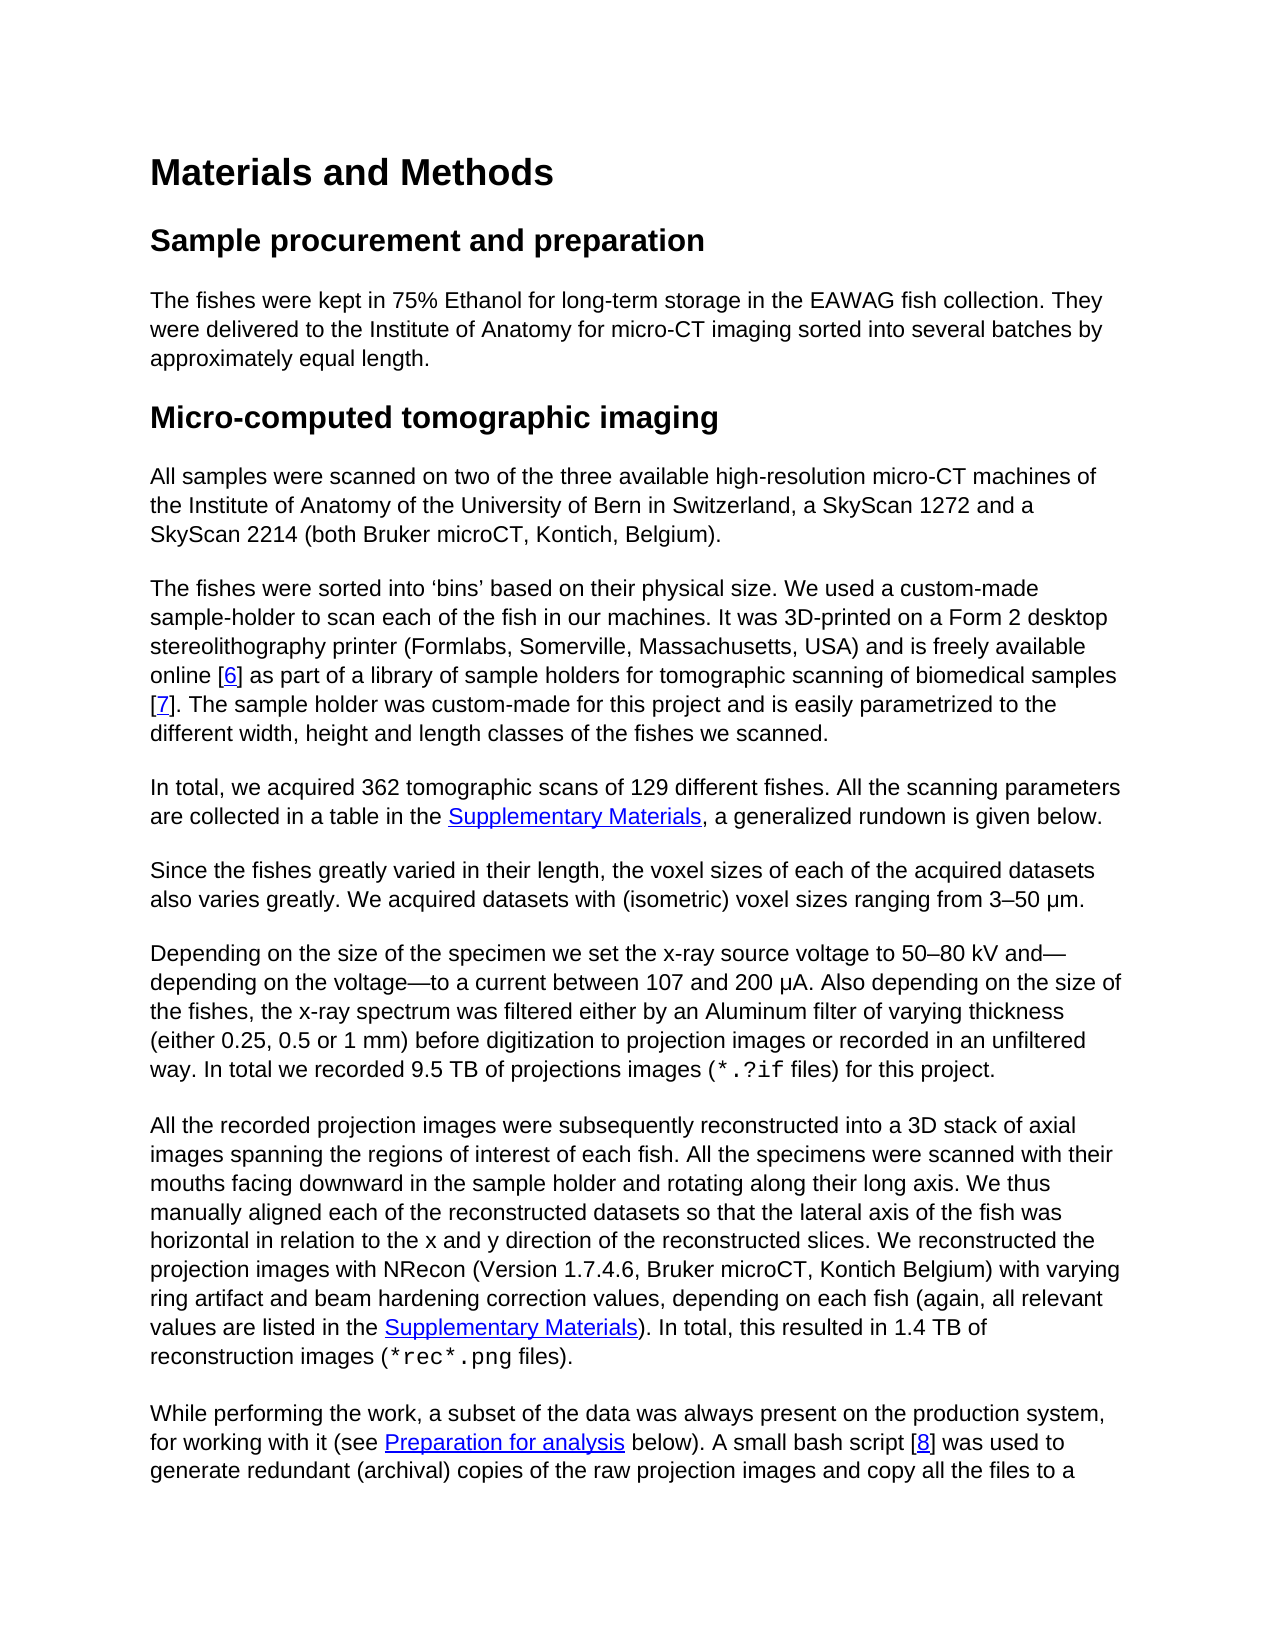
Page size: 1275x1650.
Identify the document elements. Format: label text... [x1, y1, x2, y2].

subtitle Sample procurement and preparation [150, 222, 1125, 258]
text Depending on the size of the specimen we set the x-ray source voltage to 50–80 kV and—depending on the voltage—to a current between 107 and 200 μA. Also depending on the size of the fishes, the x-ray spectrum was filtered either by an Aluminum filter of varying thickness (either 0.25, 0.5 or 1 mm) before digitization to projection images or recorded in an unfiltered way. In total we recorded 9.5 TB of projections images (*.?if files) for this project. [150, 940, 1125, 1084]
subtitle Micro-computed tomographic imaging [150, 399, 1125, 435]
text Since the fishes greatly varied in their length, the voxel sizes of each of the acquired datasets also varies greatly. We acquired datasets with (isometric) voxel sizes ranging from 3–50 μm. [150, 857, 1125, 912]
text The fishes were sorted into ‘bins’ based on their physical size. We used a custom-made sample-holder to scan each of the fish in our machines. It was 3D-printed on a Form 2 desktop stereolithography printer (Formlabs, Somerville, Massachusetts, USA) and is freely available online [6] as part of a library of sample holders for tomographic scanning of biomedical samples [7]. The sample holder was custom-made for this project and is easily parametrized to the different width, height and length classes of the fishes we scanned. [150, 575, 1125, 746]
subtitle Materials and Methods [150, 150, 1125, 193]
text All samples were scanned on two of the three available high-resolution micro-CT machines of the Institute of Anatomy of the University of Bern in Switzerland, a SkyScan 1272 and a SkyScan 2214 (both Bruker microCT, Kontich, Belgium). [150, 463, 1125, 547]
text All the recorded projection images were subsequently reconstructed into a 3D stack of axial images spanning the regions of interest of each fish. All the specimens were scanned with their mouths facing downward in the sample holder and rotating along their long axis. We thus manually aligned each of the reconstructed datasets so that the lateral axis of the fish was horizontal in relation to the x and y direction of the reconstructed slices. We reconstructed the projection images with NRecon (Version 1.7.4.6, Bruker microCT, Kontich Belgium) with varying ring artifact and beam hardening correction values, depending on each fish (again, all relevant values are listed in the Supplementary Materials). In total, this resulted in 1.4 TB of reconstruction images (*rec*.png files). [150, 1112, 1125, 1372]
text The fishes were kept in 75% Ethanol for long-term storage in the EAWAG fish collection. They were delivered to the Institute of Anatomy for micro-CT imaging sorted into several batches by approximately equal length. [150, 287, 1125, 371]
text In total, we acquired 362 tomographic scans of 129 different fishes. All the scanning parameters are collected in a table in the Supplementary Materials, a generalized rundown is given below. [150, 774, 1125, 829]
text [150, 1399, 1125, 1484]
